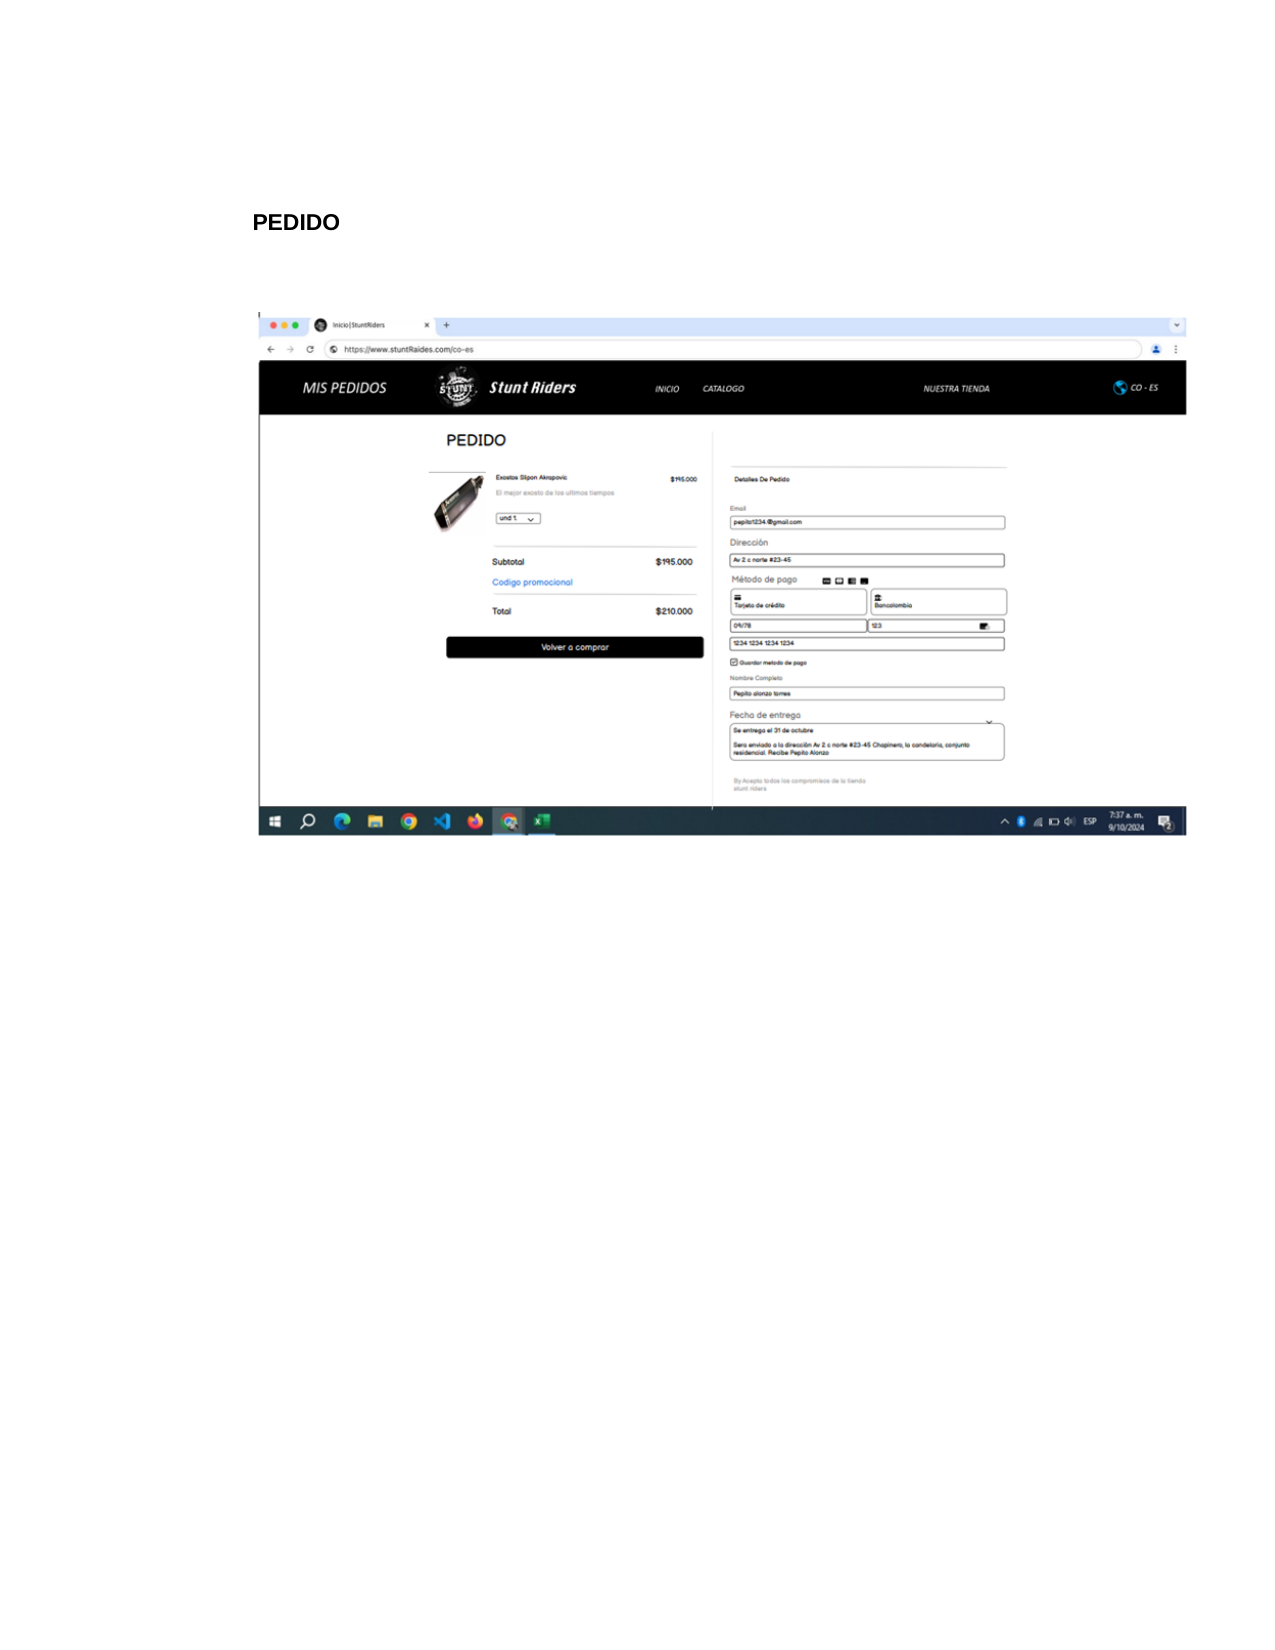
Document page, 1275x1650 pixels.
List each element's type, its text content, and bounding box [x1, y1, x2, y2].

picture [252, 312, 1193, 845]
subtitle PEDIDO [177, 209, 1098, 236]
